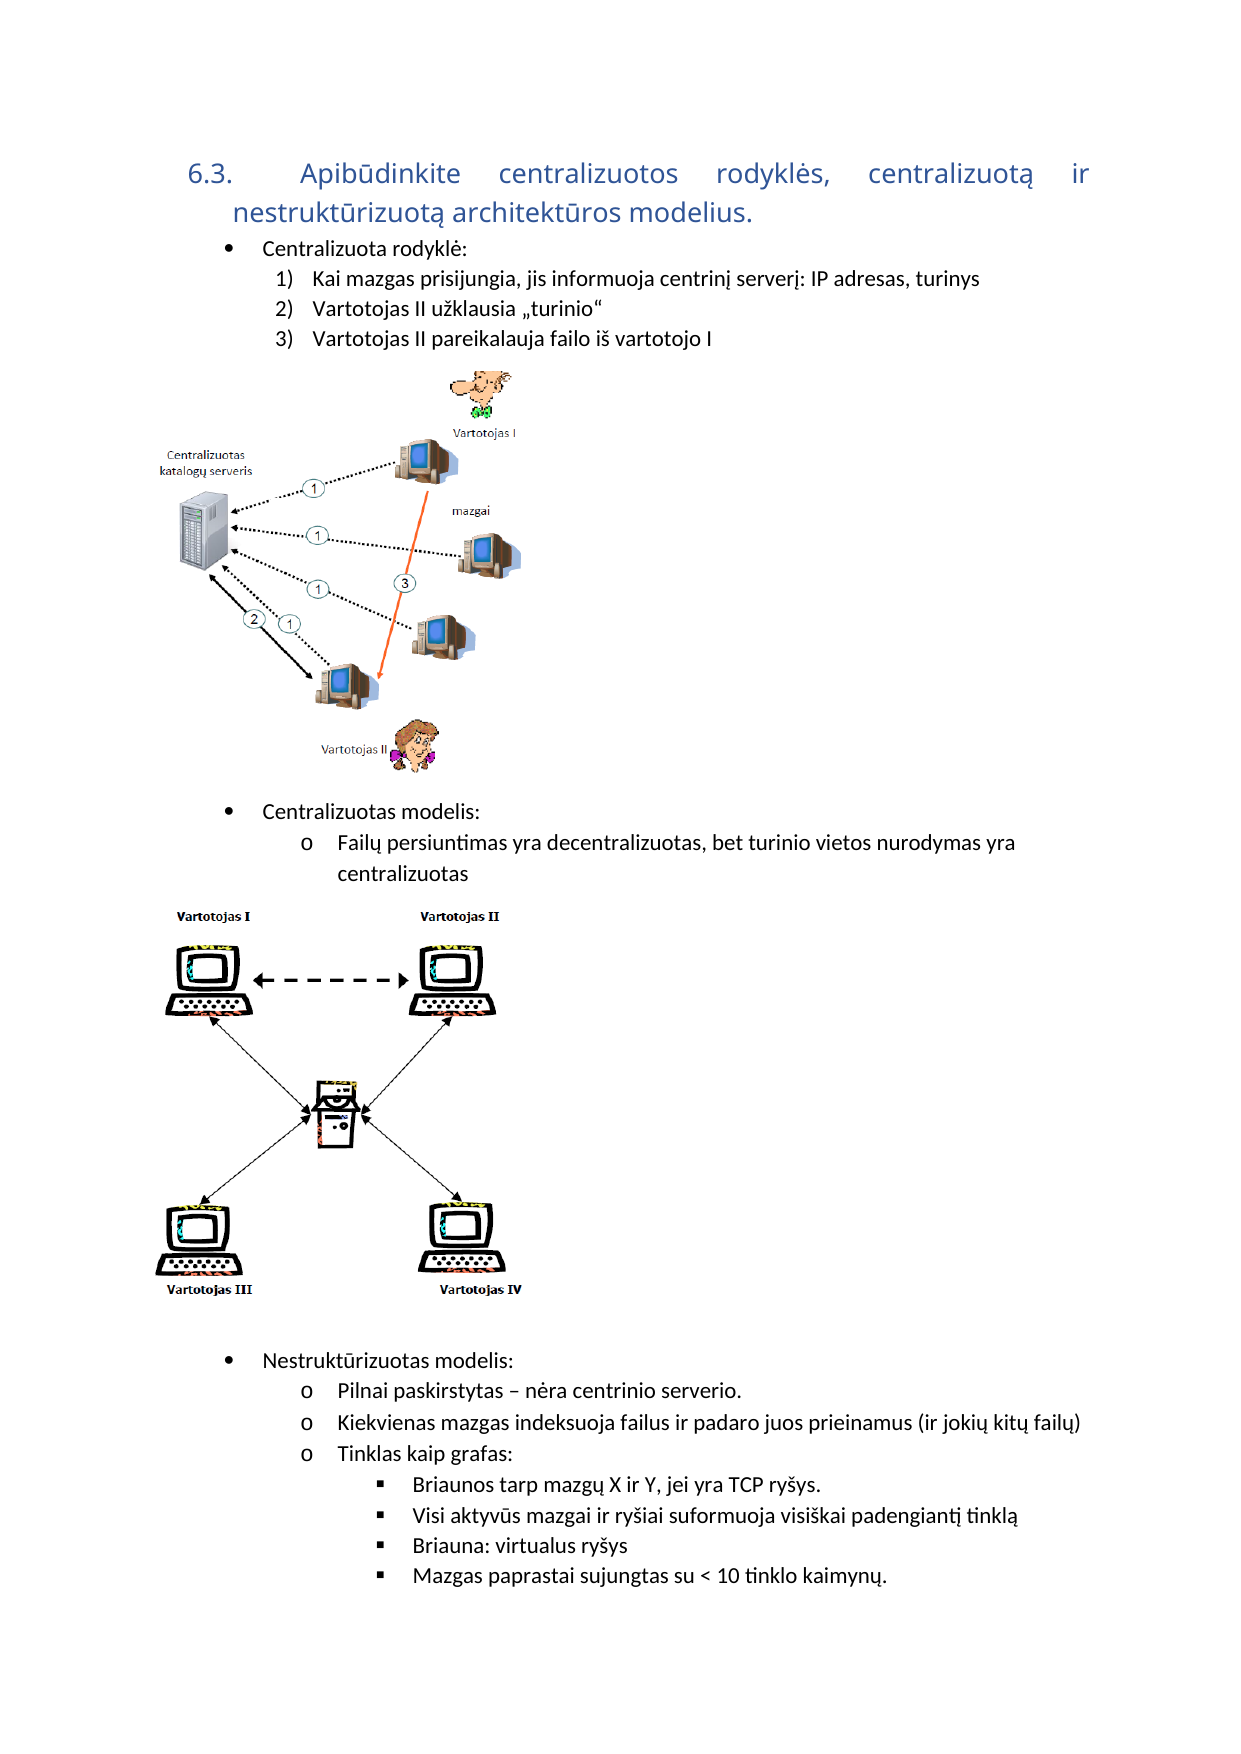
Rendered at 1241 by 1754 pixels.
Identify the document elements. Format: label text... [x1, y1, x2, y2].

list Vartotojas II pareikalauja failo iš vartotojo I [275, 324, 1090, 352]
list Vartotojas II užklausia „turinio“ [275, 294, 1090, 322]
list Briaunos tarp mazgų X ir Y, jei yra TCP ryšys. [375, 1471, 1090, 1499]
picture [150, 371, 527, 779]
list Pilnai paskirstytas – nėra centrinio serverio. [300, 1376, 1090, 1405]
list Tinklas kaip grafas: [300, 1439, 1090, 1468]
list Kiekvienas mazgas indeksuoja failus ir padaro juos prieinamus (ir jokių kitų failų) [300, 1408, 1090, 1437]
list Centralizuotas modelis: [225, 797, 1090, 825]
list Failų persiuntimas yra decentralizuotas, bet turinio vietos nurodymas yra centralizuotas [300, 828, 1090, 887]
subtitle Apibūdinkite centralizuotos rodyklės, centralizuotą ir nestruktūrizuotą architektūros modelius. [187, 154, 1090, 231]
list Visi aktyvūs mazgai ir ryšiai suformuoja visiškai padengiantį tinklą [375, 1501, 1090, 1529]
list Kai mazgas prisijungia, jis informuoja centrinį serverį: IP adresas, turinys [275, 264, 1090, 292]
list Nestruktūrizuotas modelis: [225, 1346, 1090, 1374]
list Centralizuota rodyklė: [225, 234, 1090, 262]
list Mazgas paprastai sujungtas su < 10 tinklo kaimynų. [375, 1561, 1090, 1589]
picture [150, 905, 529, 1328]
list Briauna: virtualus ryšys [375, 1531, 1090, 1559]
